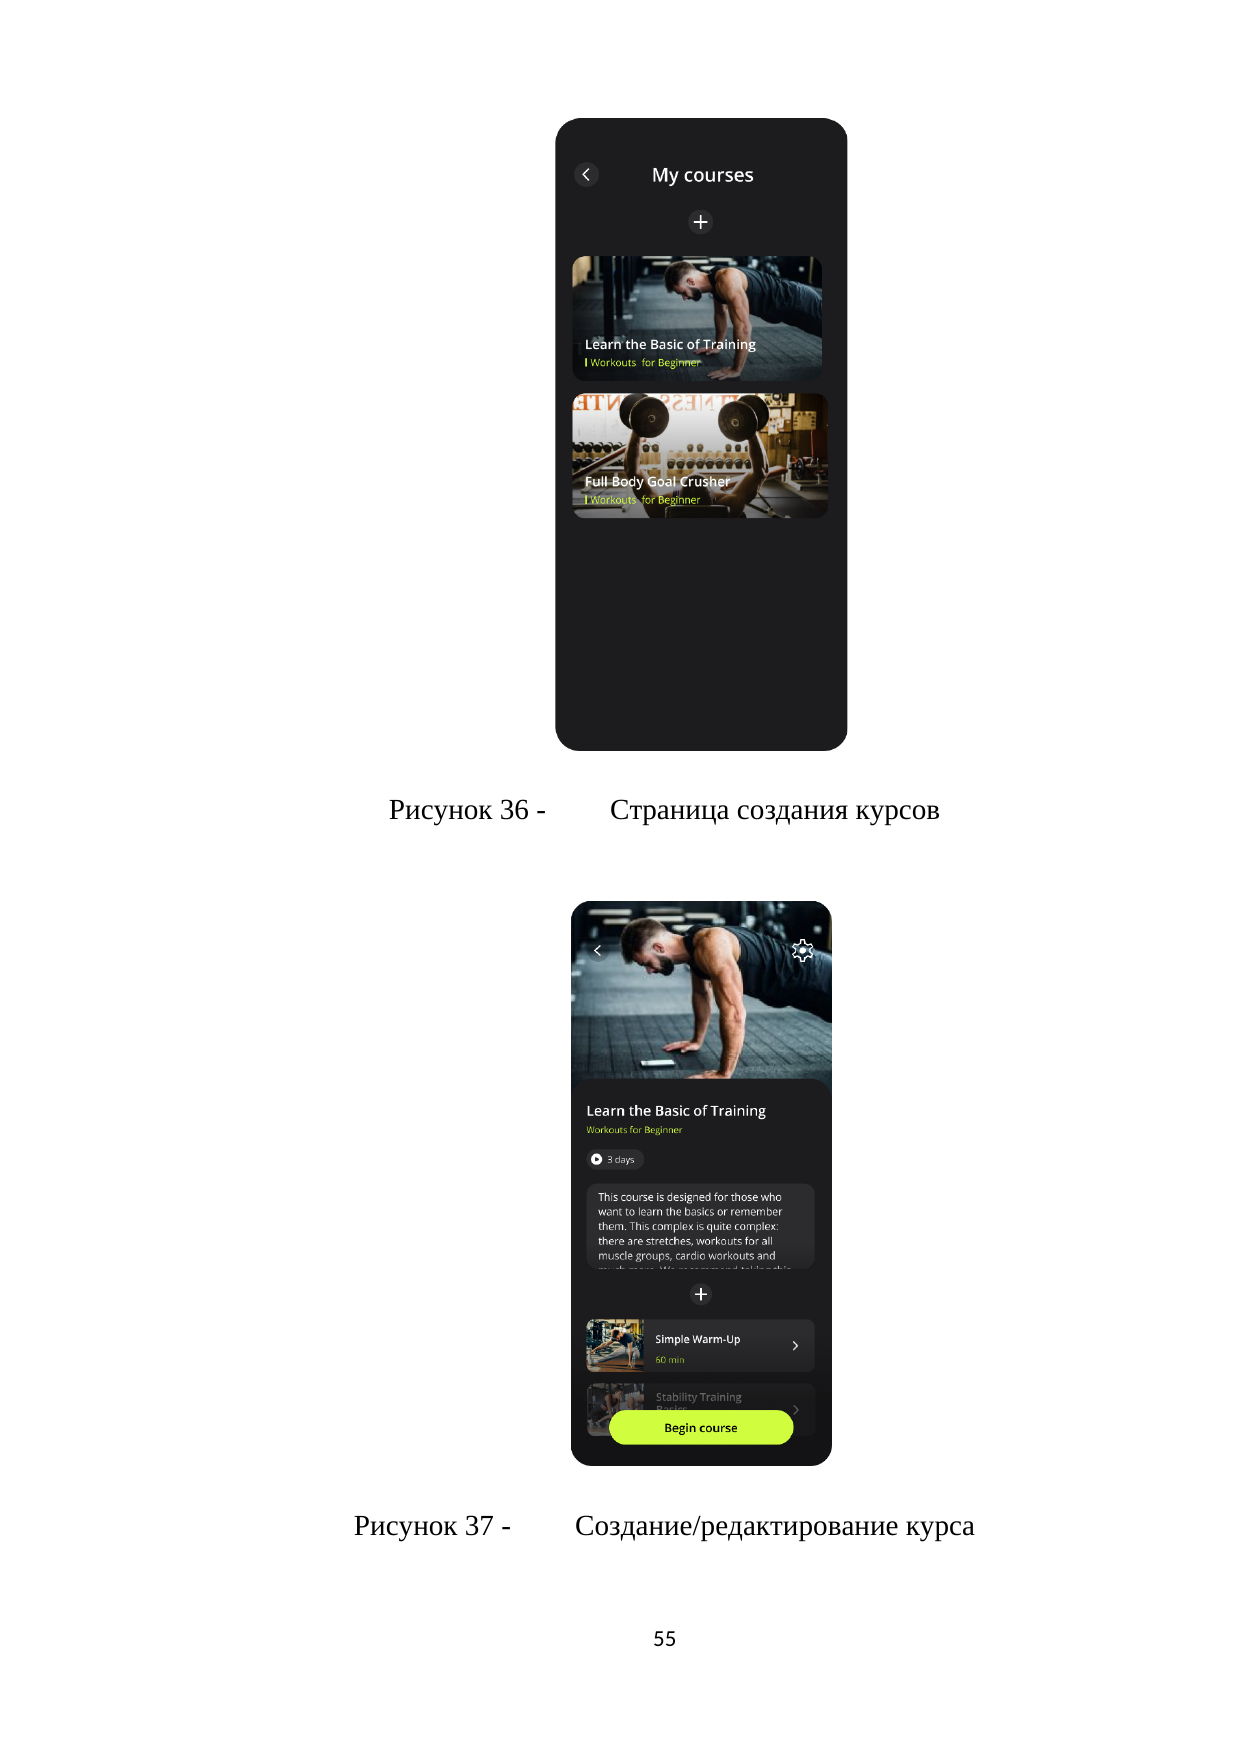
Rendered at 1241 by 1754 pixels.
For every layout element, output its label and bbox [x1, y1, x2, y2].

picture [555, 118, 848, 751]
picture [571, 901, 832, 1466]
